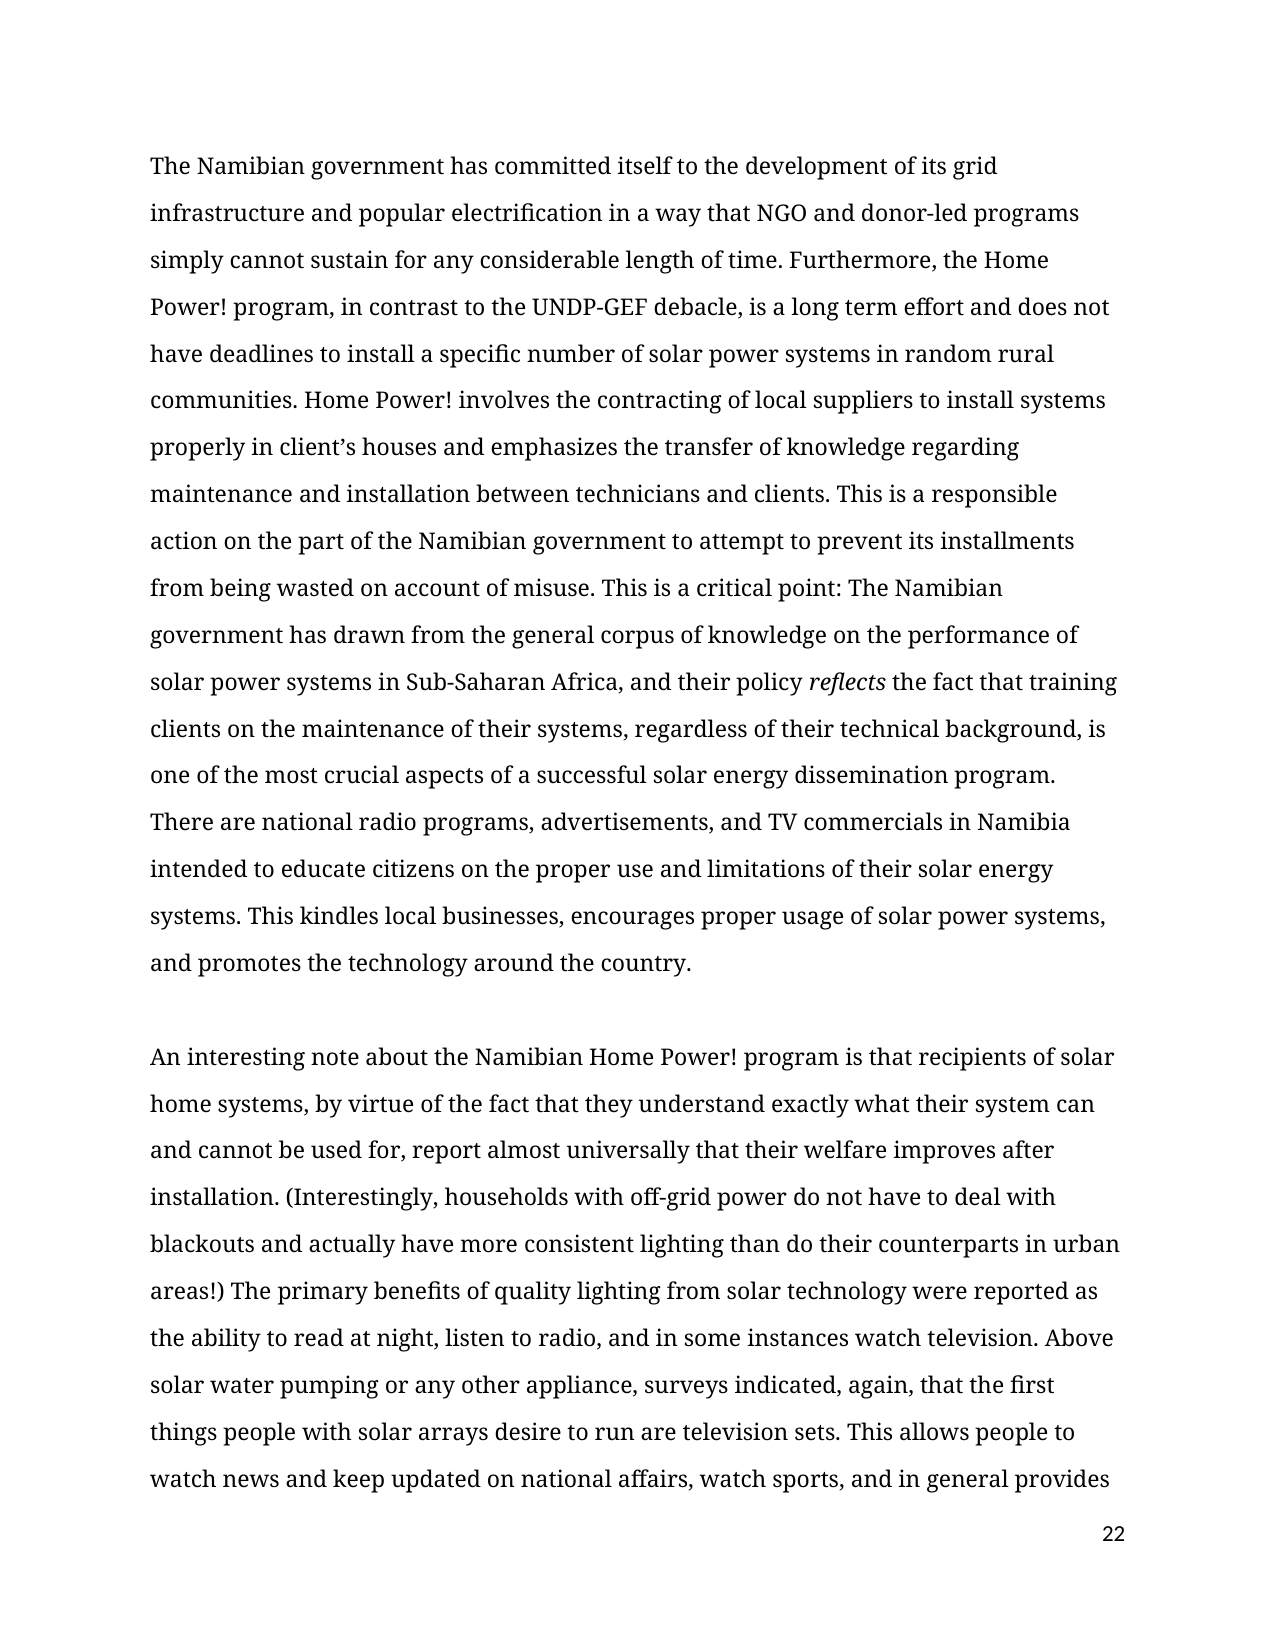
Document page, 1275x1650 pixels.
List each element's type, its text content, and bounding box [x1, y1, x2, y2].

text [150, 1041, 1125, 1494]
text The Namibian government has committed itself to the development of its grid infrastructure and popular electrification in a way that NGO and donor-led programs simply cannot sustain for any considerable length of time. Furthermore, the Home Power! program, in contrast to the UNDP-GEF debacle, is a long term effort and does not have deadlines to install a specific number of solar power systems in random rural communities. Home Power! involves the contracting of local suppliers to install systems properly in client’s houses and emphasizes the transfer of knowledge regarding maintenance and installation between technicians and clients. This is a responsible action on the part of the Namibian government to attempt to prevent its installments from being wasted on account of misuse. This is a critical point: The Namibian government has drawn from the general corpus of knowledge on the performance of solar power systems in Sub-Saharan Africa, and their policy reflects the fact that training clients on the maintenance of their systems, regardless of their technical background, is one of the most crucial aspects of a successful solar energy dissemination program. There are national radio programs, advertisements, and TV commercials in Namibia intended to educate citizens on the proper use and limitations of their solar energy systems. This kindles local businesses, encourages proper usage of solar power systems, and promotes the technology around the country. [150, 150, 1125, 978]
